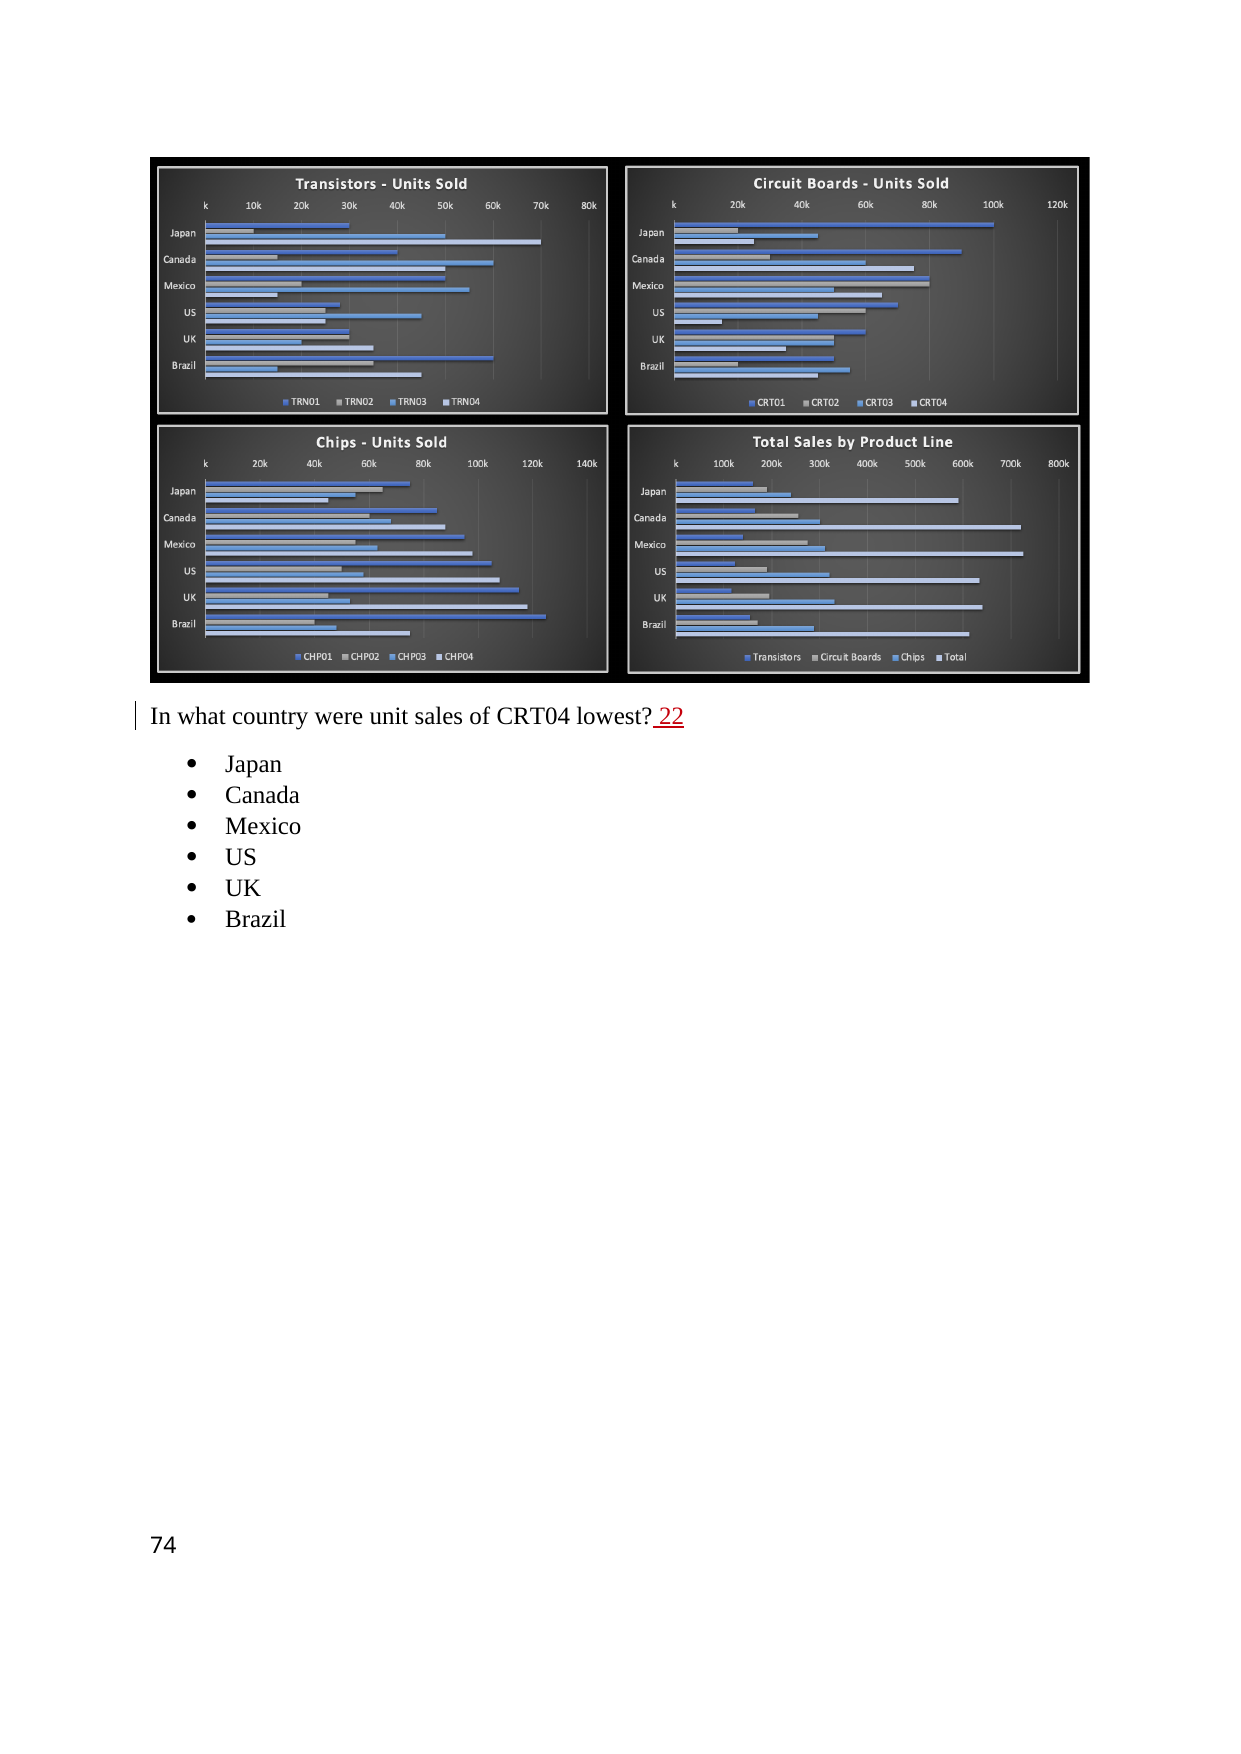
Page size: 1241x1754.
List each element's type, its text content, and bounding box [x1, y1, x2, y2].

list UK [187, 873, 1090, 902]
list US [187, 842, 1090, 871]
list Japan [187, 749, 1090, 778]
text In what country were unit sales of CRT04 lowest? [150, 701, 1090, 730]
picture [150, 157, 1090, 683]
list Brazil [187, 904, 1090, 933]
list Mexico [187, 811, 1090, 840]
list Canada [187, 780, 1090, 809]
